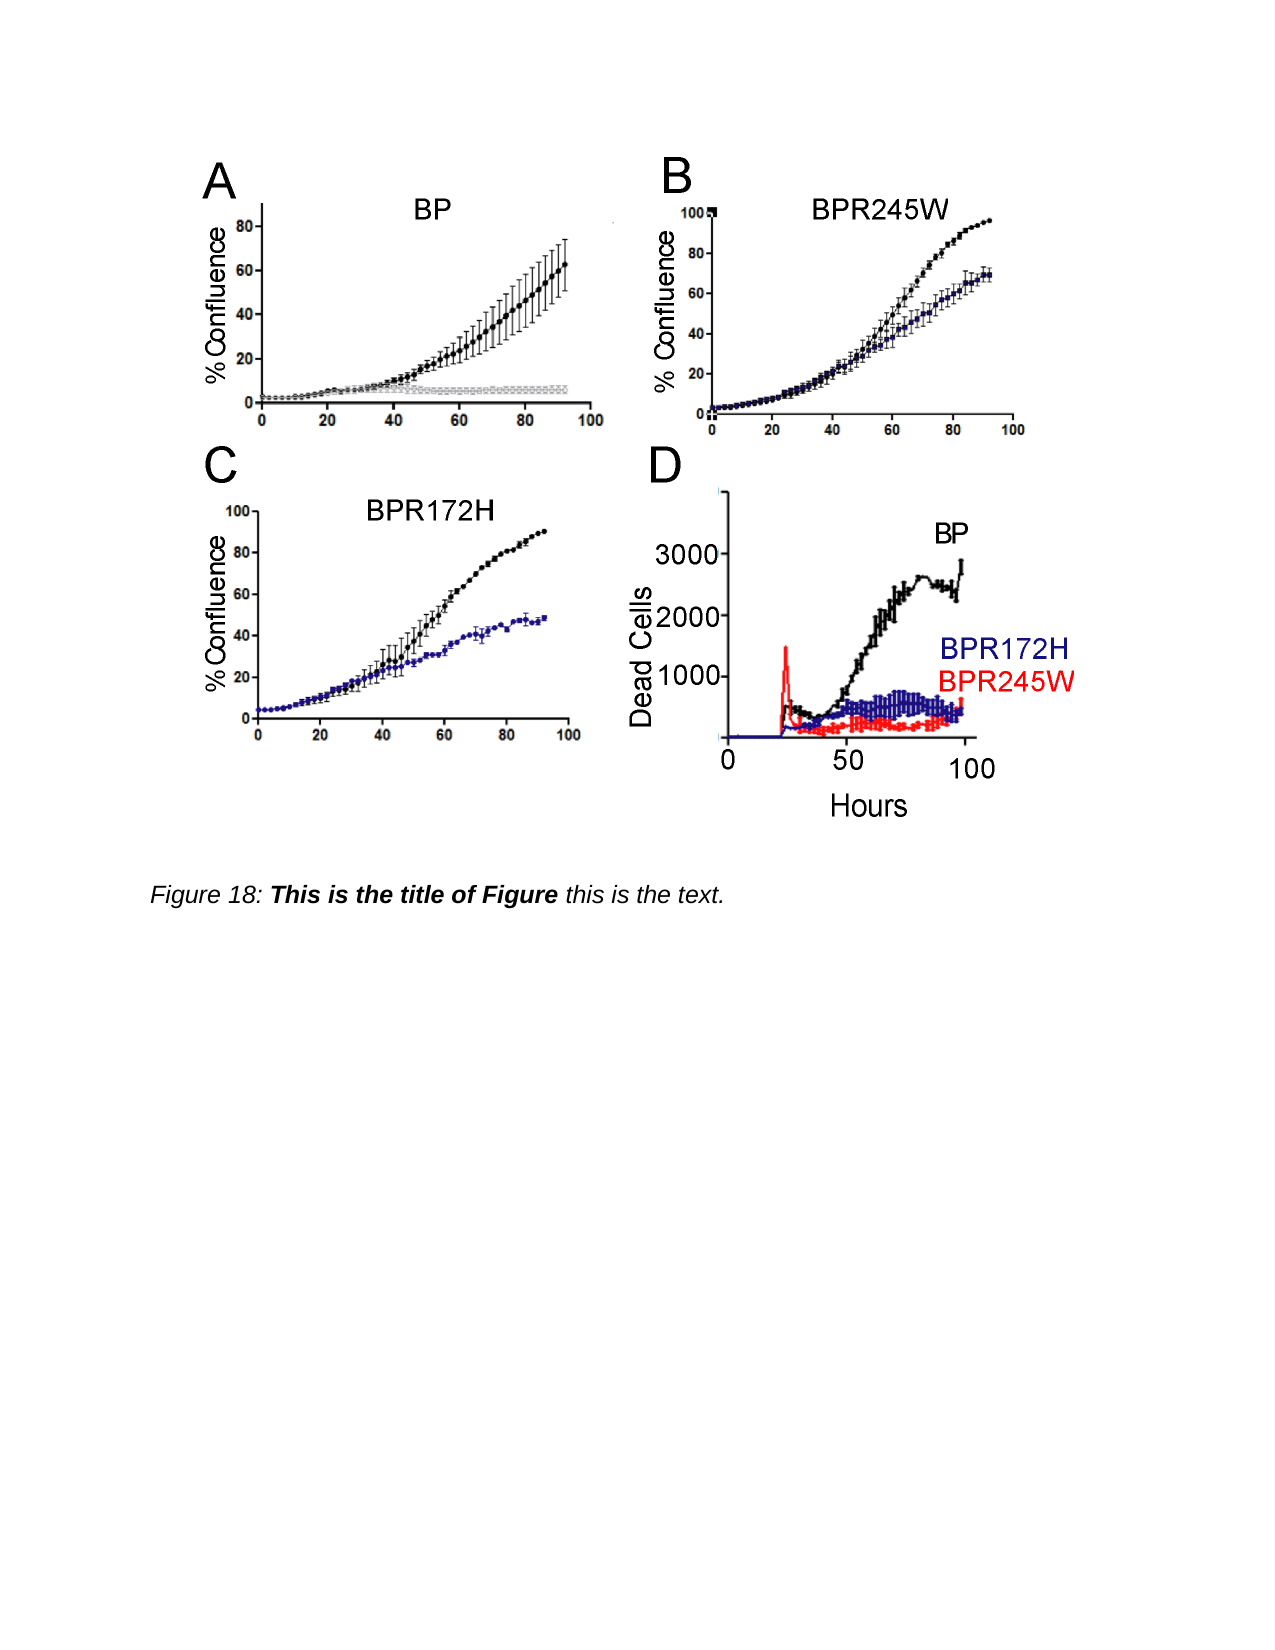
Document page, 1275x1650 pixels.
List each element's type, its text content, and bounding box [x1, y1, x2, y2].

text Figure 18: This is the title of Figure this is the text. [150, 880, 1125, 909]
picture [201, 150, 1074, 827]
